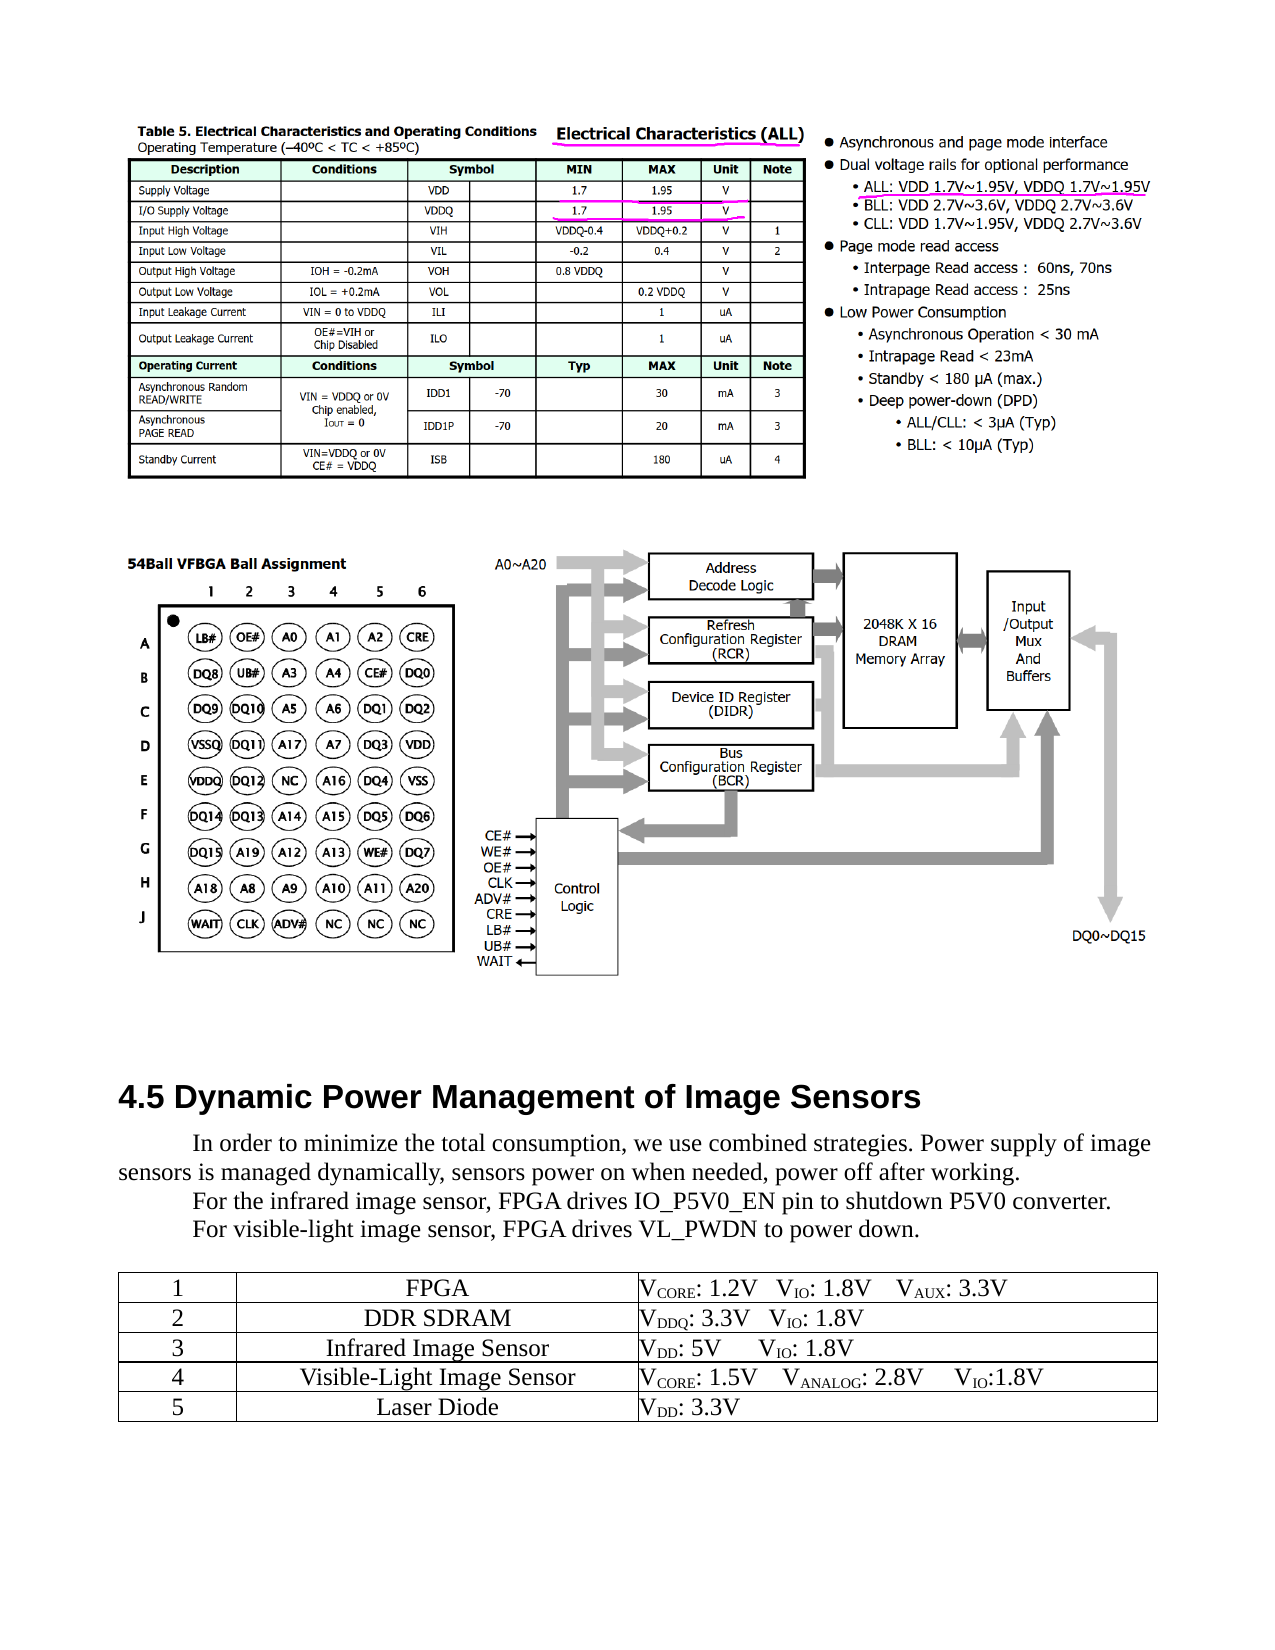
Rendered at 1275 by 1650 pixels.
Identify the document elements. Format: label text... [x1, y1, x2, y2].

table_header VCORE: 1.2V VIO: 1.8V VAUX: 3.3V [639, 1273, 1157, 1302]
table_cell DDR SDRAM [237, 1303, 638, 1332]
table_cell VDD: 3.3V [639, 1392, 1157, 1421]
table_cell Visible-Light Image Sensor [237, 1363, 638, 1391]
table_header 1 [119, 1273, 236, 1302]
table_cell Infrared Image Sensor [237, 1333, 638, 1361]
table_cell 2 [119, 1303, 236, 1332]
subtitle 4.5 Dynamic Power Management of Image Sensors [118, 1077, 1157, 1116]
text For visible-light image sensor, FPGA drives VL_PWDN to power down. [118, 1214, 1157, 1243]
table_cell VCORE: 1.5V VANALOG: 2.8V VIO:1.8V [639, 1363, 1157, 1391]
table_cell 4 [119, 1363, 236, 1391]
text For the infrared image sensor, FPGA drives IO_P5V0_EN pin to shutdown P5V0 converter. [118, 1186, 1157, 1214]
picture [118, 118, 1157, 485]
table_cell VDD: 5V VIO: 1.8V [639, 1333, 1157, 1361]
table_cell VDDQ: 3.3V VIO: 1.8V [639, 1303, 1157, 1332]
table_cell 5 [119, 1392, 236, 1421]
table_header FPGA [237, 1273, 638, 1302]
picture [118, 536, 1157, 986]
text In order to minimize the total consumption, we use combined strategies. Power supply of image sensors is managed dynamically, sensors power on when needed, power off after working. [118, 1128, 1157, 1186]
table_cell 3 [119, 1333, 236, 1361]
table_cell Laser Diode [237, 1392, 638, 1421]
